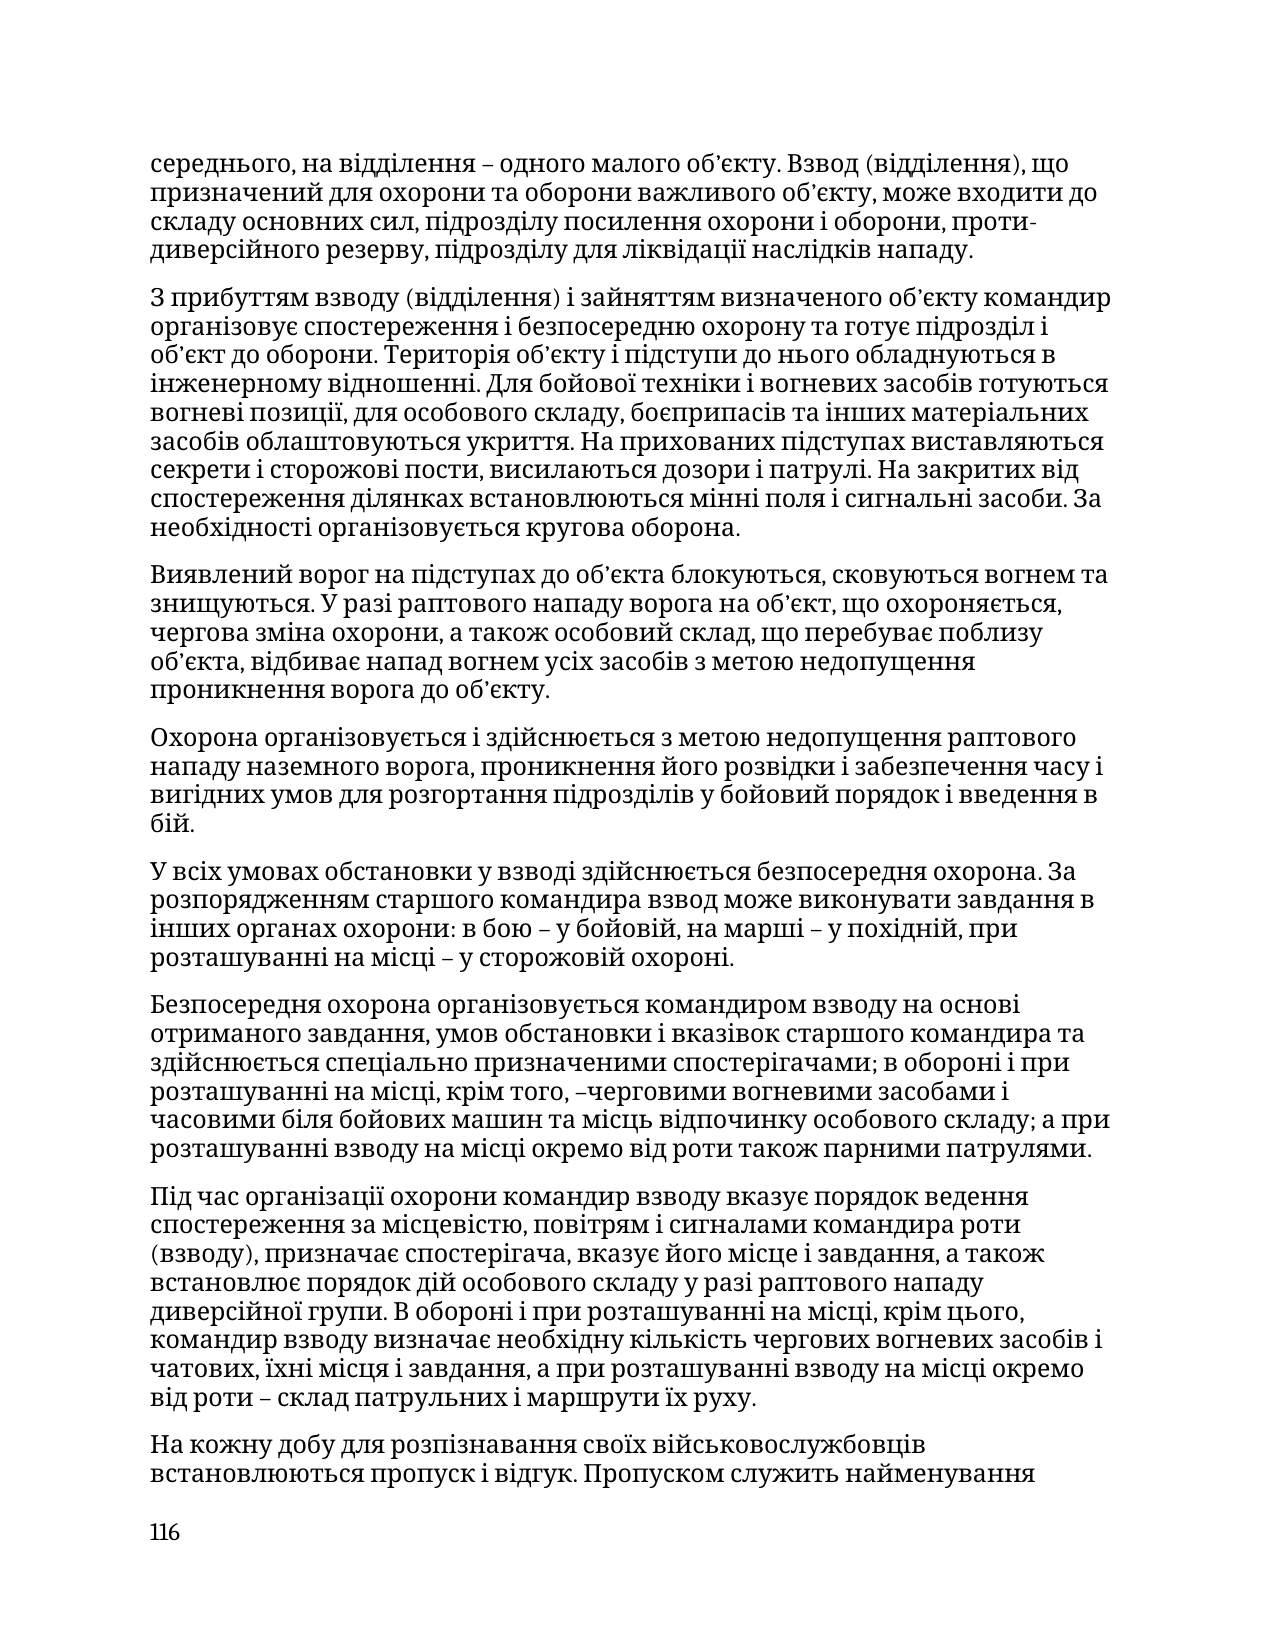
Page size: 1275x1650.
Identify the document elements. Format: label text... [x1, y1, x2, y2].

text Виявлений ворог на підступах до об’єкта блокуються, сковуються вогнем та знищуються. У разі раптового нападу ворога на об’єкт, що охороняється, чергова зміна охорони, а також особовий склад, що перебуває поблизу об’єкта, відбиває напад вогнем усіх засобів з метою недопущення проникнення ворога до об’єкту. [150, 561, 1125, 705]
text У всіх умовах обстановки у взводі здійснюється безпосередня охорона. За розпорядженням старшого командира взвод може виконувати завдання в інших органах охорони: в бою – у бойовій, на марші – у похідній, при розташуванні на місці – у сторожовій охороні. [150, 857, 1125, 972]
text З прибуттям взводу (відділення) і зайняттям визначеного об’єкту командир організовує спостереження і безпосередню охорону та готує підрозділ і об’єкт до оборони. Територія об’єкту і підступи до нього обладнуються в інженерному відношенні. Для бойової техніки і вогневих засобів готуються вогневі позиції, для особового складу, боєприпасів та інших матеріальних засобів облаштовуються укриття. На прихованих підступах виставляються секрети і сторожові пости, висилаються дозори і патрулі. На закритих від спостереження ділянках встановлюються мінні поля і сигнальні засоби. За необхідності організовується кругова оборона. [150, 284, 1125, 542]
text Під час організації охорони командир взводу вказує порядок ведення спостереження за місцевістю, повітрям і сигналами командира роти (взводу), призначає спостерігача, вказує його місце і завдання, а також встановлює порядок дій особового складу у разі раптового нападу диверсійної групи. В обороні і при розташуванні на місці, крім цього, командир взводу визначає необхідну кількість чергових вогневих засобів і чатових, їхні місця і завдання, а при розташуванні взводу на місці окремо від роти – склад патрульних і маршрути їх руху. [150, 1182, 1125, 1412]
text Безпосередня охорона організовується командиром взводу на основі отриманого завдання, умов обстановки і вказівок старшого командира та здійснюється спеціально призначеними спостерігачами; в обороні і при розташуванні на місці, крім того, –черговими вогневими засобами і часовими біля бойових машин та місць відпочинку особового складу; а при розташуванні взводу на місці окремо від роти також парними патрулями. [150, 991, 1125, 1164]
text Охорона організовується і здійснюється з метою недопущення раптового нападу наземного ворога, проникнення його розвідки і забезпечення часу і вигідних умов для розгортання підрозділів у бойовий порядок і введення в бій. [150, 724, 1125, 839]
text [150, 1431, 1125, 1489]
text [150, 150, 1125, 265]
